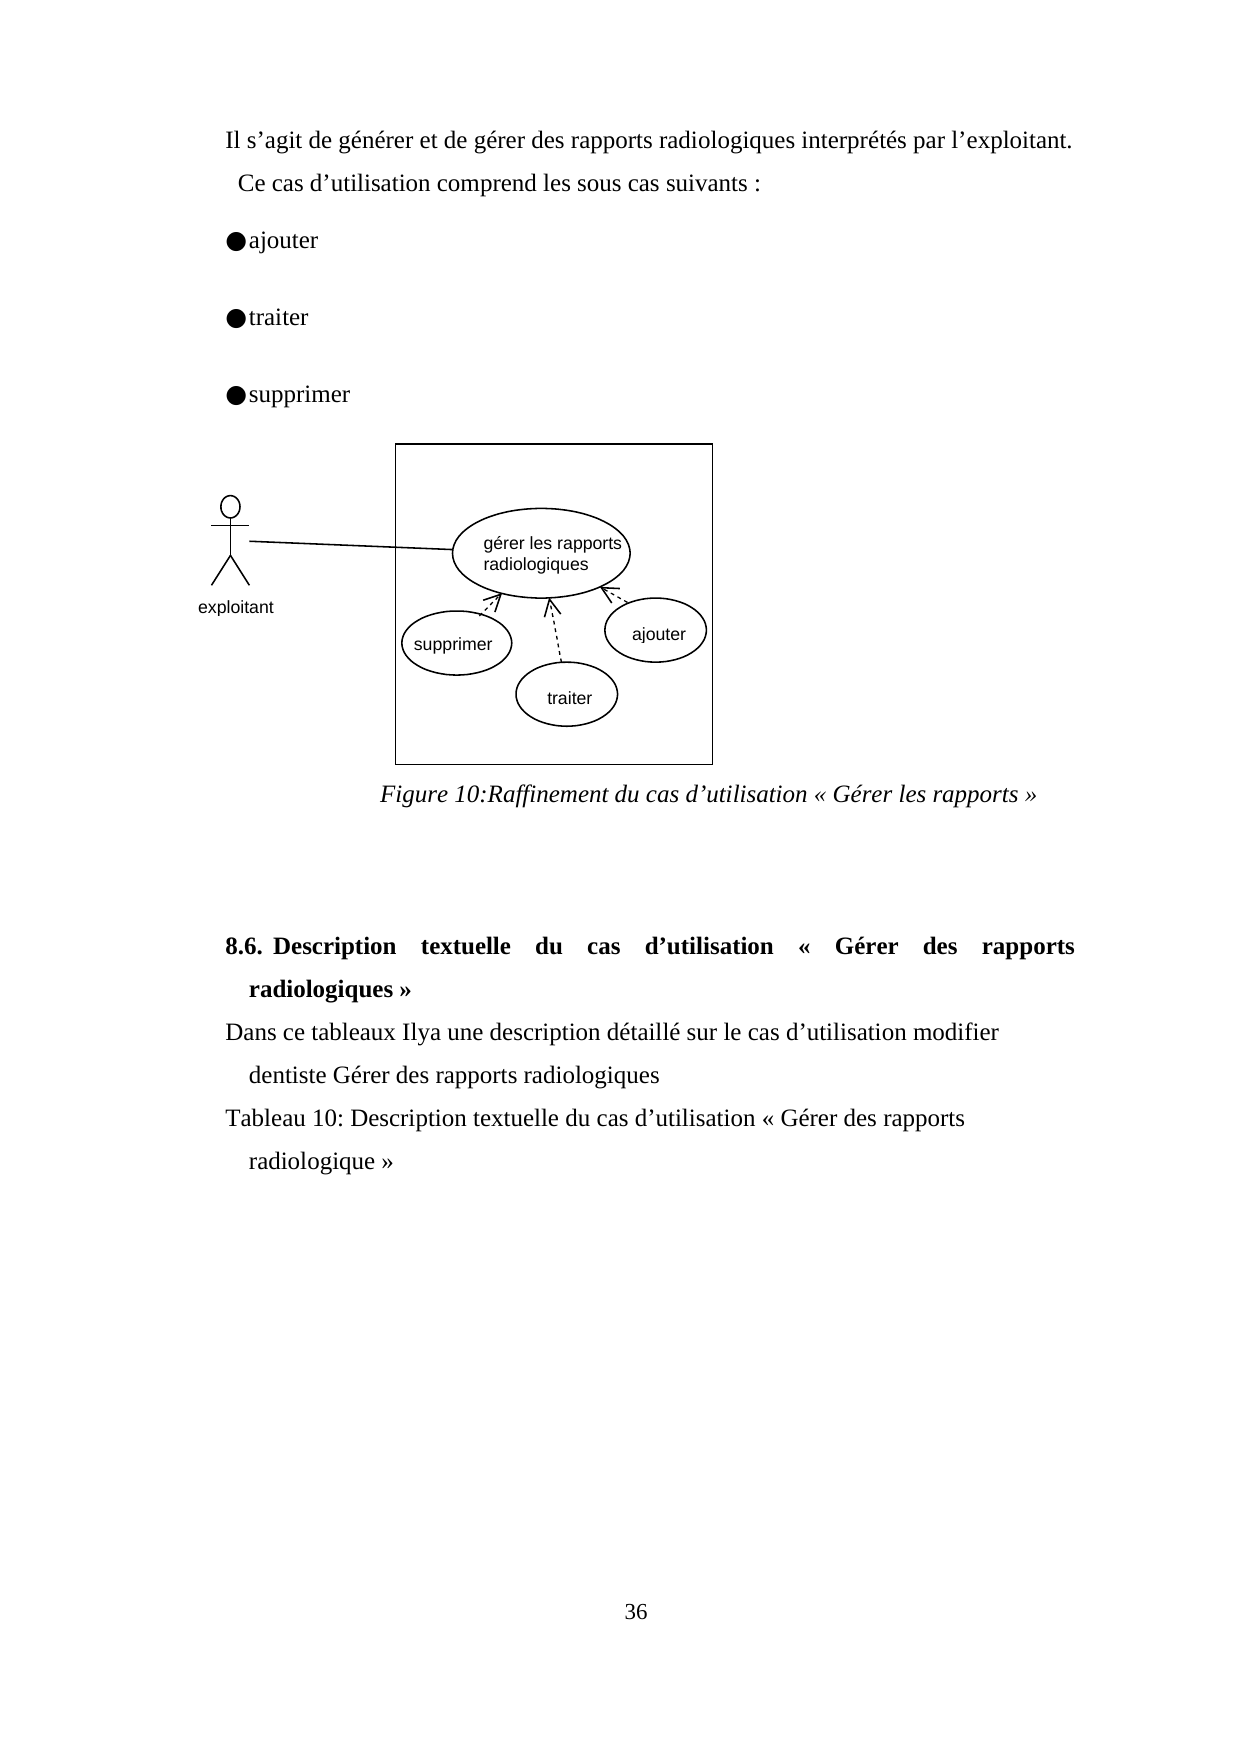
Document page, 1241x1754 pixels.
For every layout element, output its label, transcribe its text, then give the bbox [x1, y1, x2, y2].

list Dans ce tableaux Ilya une description détaillé sur le cas d’utilisation modifier dentiste Gérer des rapports radiologiques [225, 1017, 1076, 1089]
subtitle Figure 10:Raffinement du cas d’utilisation « Gérer les rapports » [225, 779, 1076, 808]
list traiter [225, 288, 1076, 339]
list Description textuelle du cas d’utilisation « Gérer des rapports radiologiques » [225, 931, 1076, 1003]
text Tableau 10: Description textuelle du cas d’utilisation « Gérer des rapports radiologique » [225, 1103, 1076, 1175]
list ajouter [225, 211, 1076, 262]
text Il s’agit de générer et de gérer des rapports radiologiques interprétés par l’exploitant. [225, 125, 1076, 154]
list supprimer [225, 365, 1076, 416]
text Ce cas d’utilisation comprend les sous cas suivants : [225, 168, 1076, 197]
